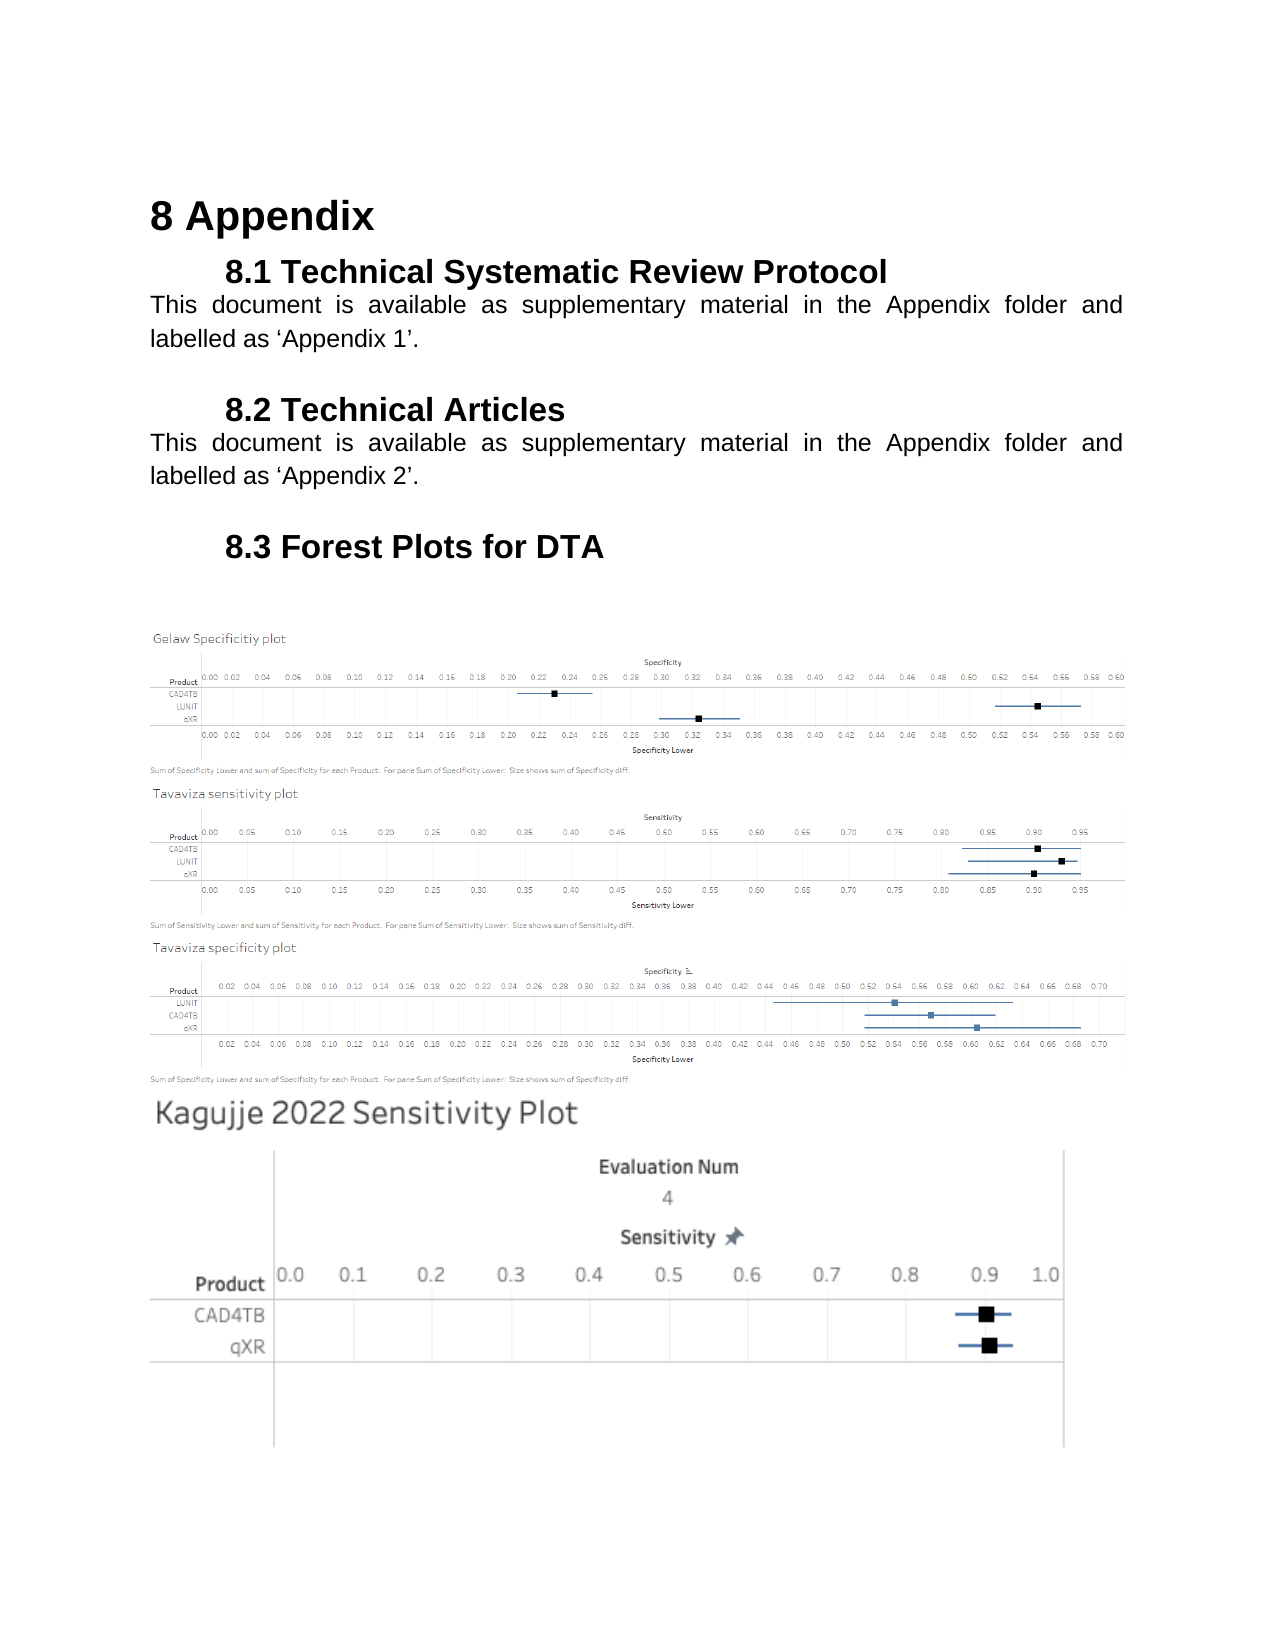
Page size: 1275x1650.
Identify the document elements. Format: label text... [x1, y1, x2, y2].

subtitle 8.2 Technical Articles [225, 389, 1113, 428]
subtitle 8.1 Technical Systematic Review Protocol [225, 252, 1113, 291]
picture [150, 780, 1125, 931]
picture [150, 934, 1125, 1085]
subtitle 8.3 Forest Plots for DTA [225, 527, 1113, 566]
picture [150, 1088, 1071, 1463]
subtitle 8 Appendix [150, 192, 1113, 239]
text This document is available as supplementary material in the Appendix folder and labelled as ‘Appendix 2’. [150, 428, 1125, 490]
text This document is available as supplementary material in the Appendix folder and labelled as ‘Appendix 1’. [150, 291, 1125, 352]
picture [150, 626, 1125, 776]
